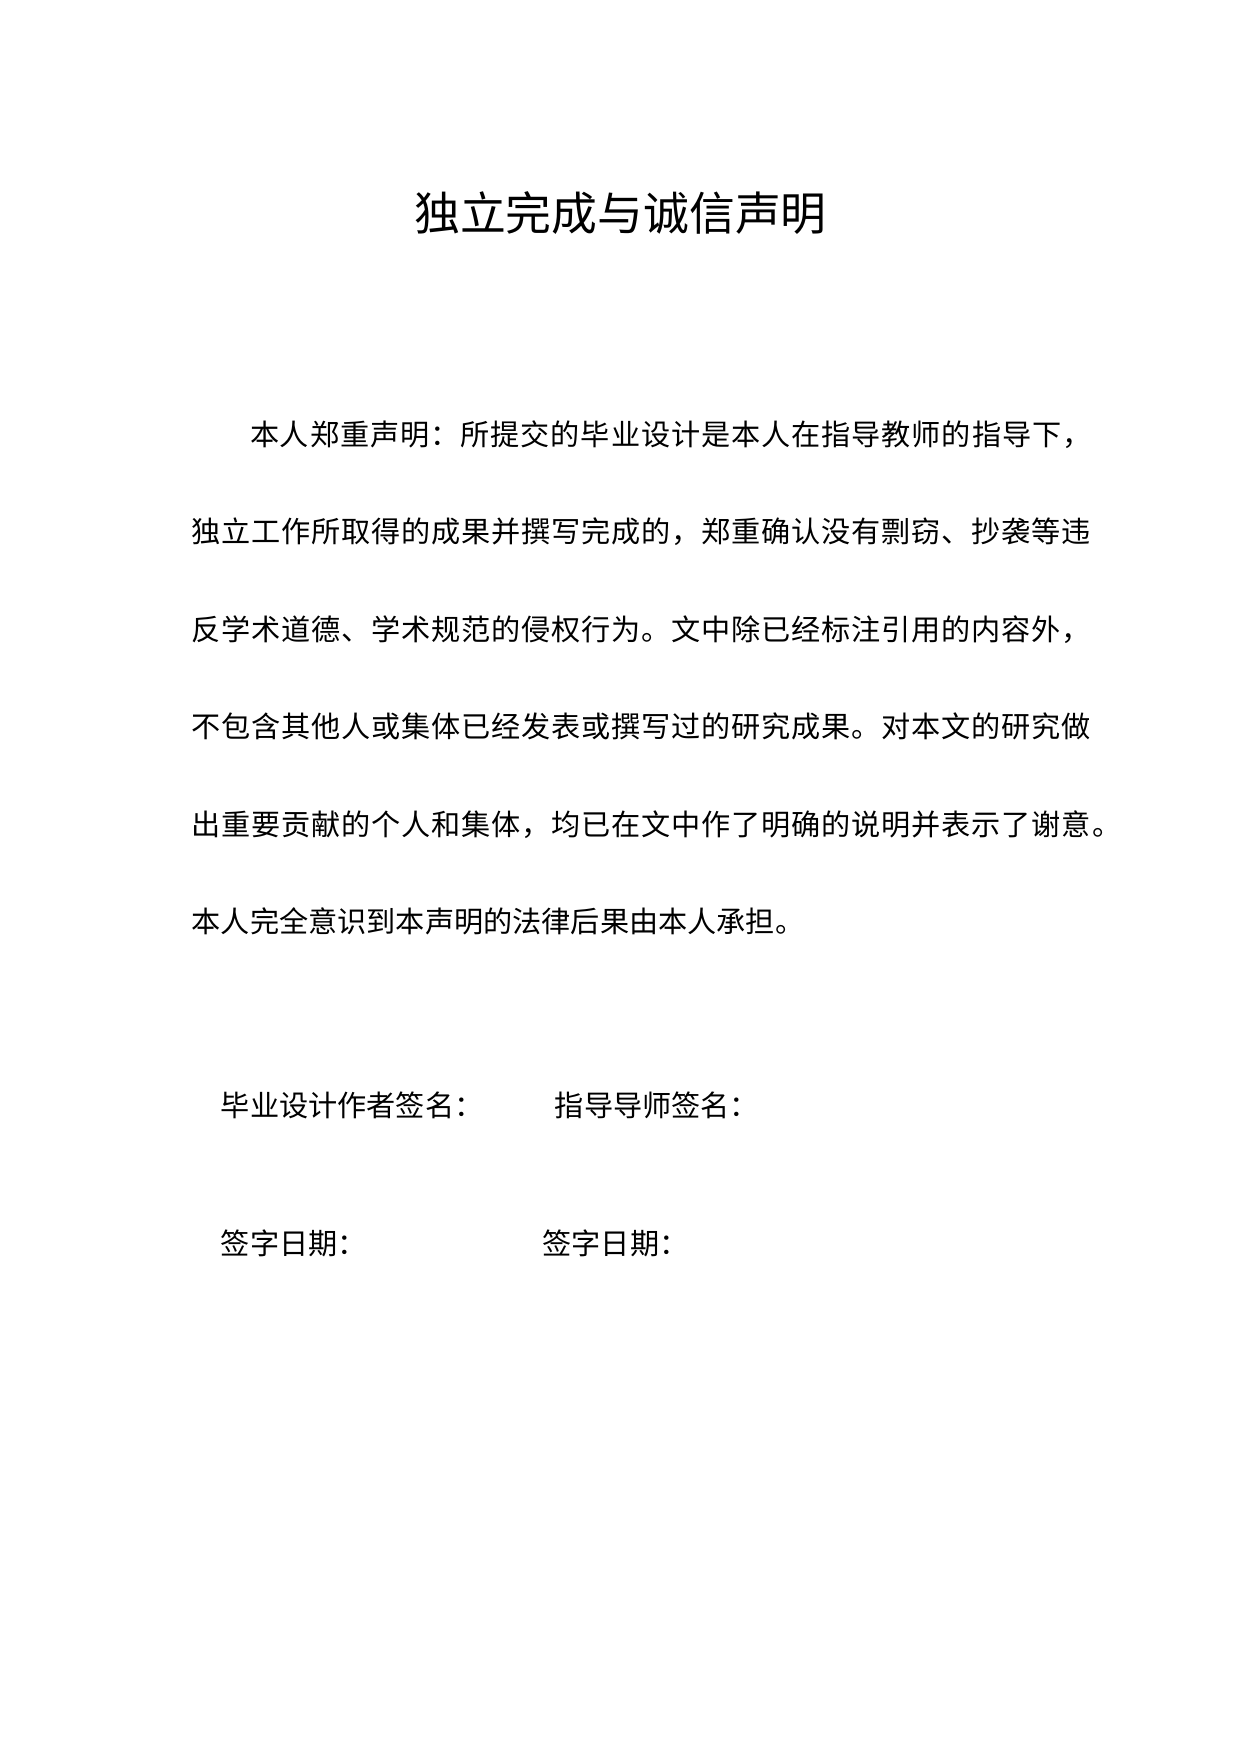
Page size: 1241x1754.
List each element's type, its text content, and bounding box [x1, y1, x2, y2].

text 独立完成与诚信声明 [148, 162, 1092, 259]
text 本人郑重声明：所提交的毕业设计是本人在指导教师的指导下，独立工作所取得的成果并撰写完成的，郑重确认没有剽窃、抄袭等违反学术道德、学术规范的侵权行为。文中除已经标注引用的内容外，不包含其他人或集体已经发表或撰写过的研究成果。对本文的研究做出重要贡献的个人和集体，均已在文中作了明确的说明并表示了谢意。本人完全意识到本声明的法律后果由本人承担。 [191, 400, 1092, 952]
text 签字日期： 签字日期： [148, 1209, 1042, 1274]
text 毕业设计作者签名： 指导导师签名： [148, 1071, 1092, 1136]
